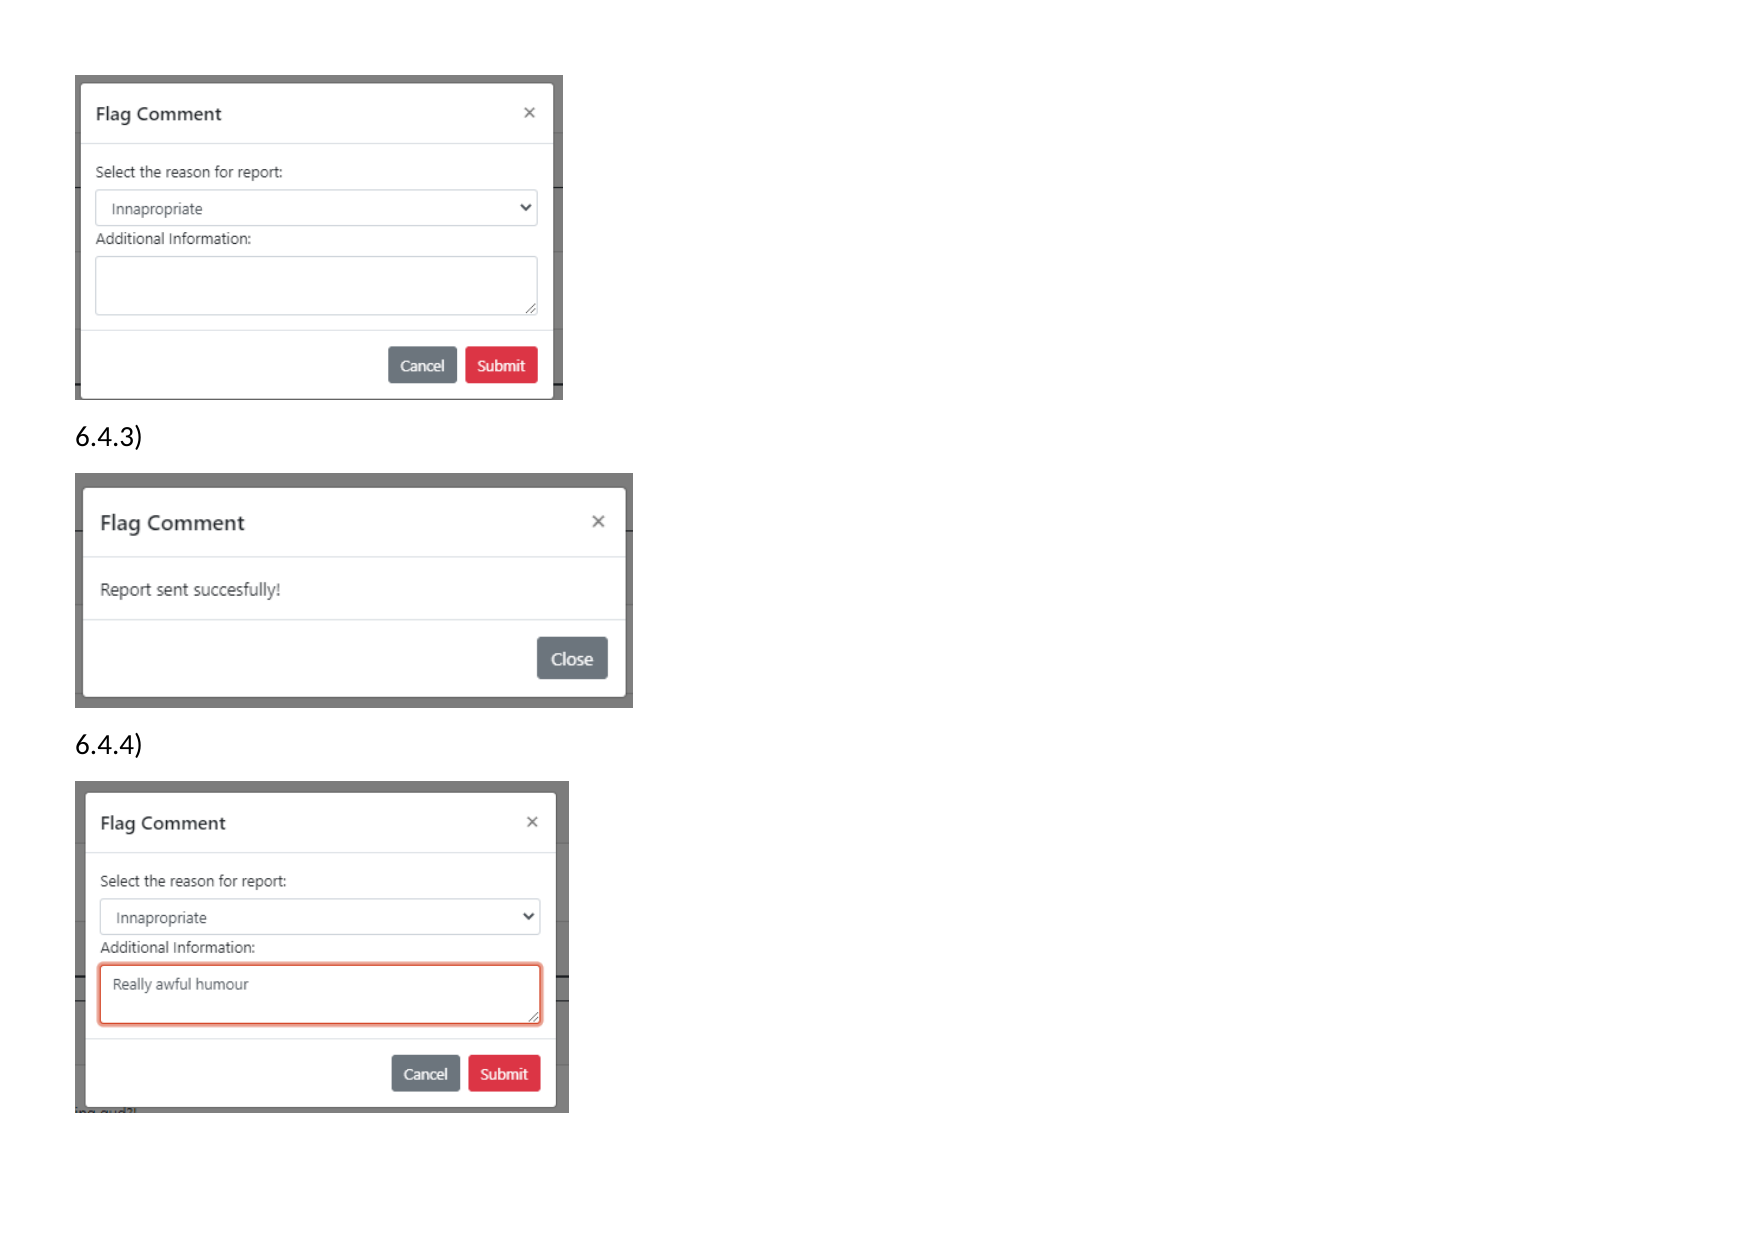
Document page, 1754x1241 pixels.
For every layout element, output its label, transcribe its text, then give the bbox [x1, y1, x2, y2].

text 6.4.3) [75, 418, 1679, 454]
picture [75, 781, 569, 1113]
picture [75, 75, 563, 400]
text 6.4.4) [75, 726, 1679, 762]
picture [75, 473, 633, 708]
